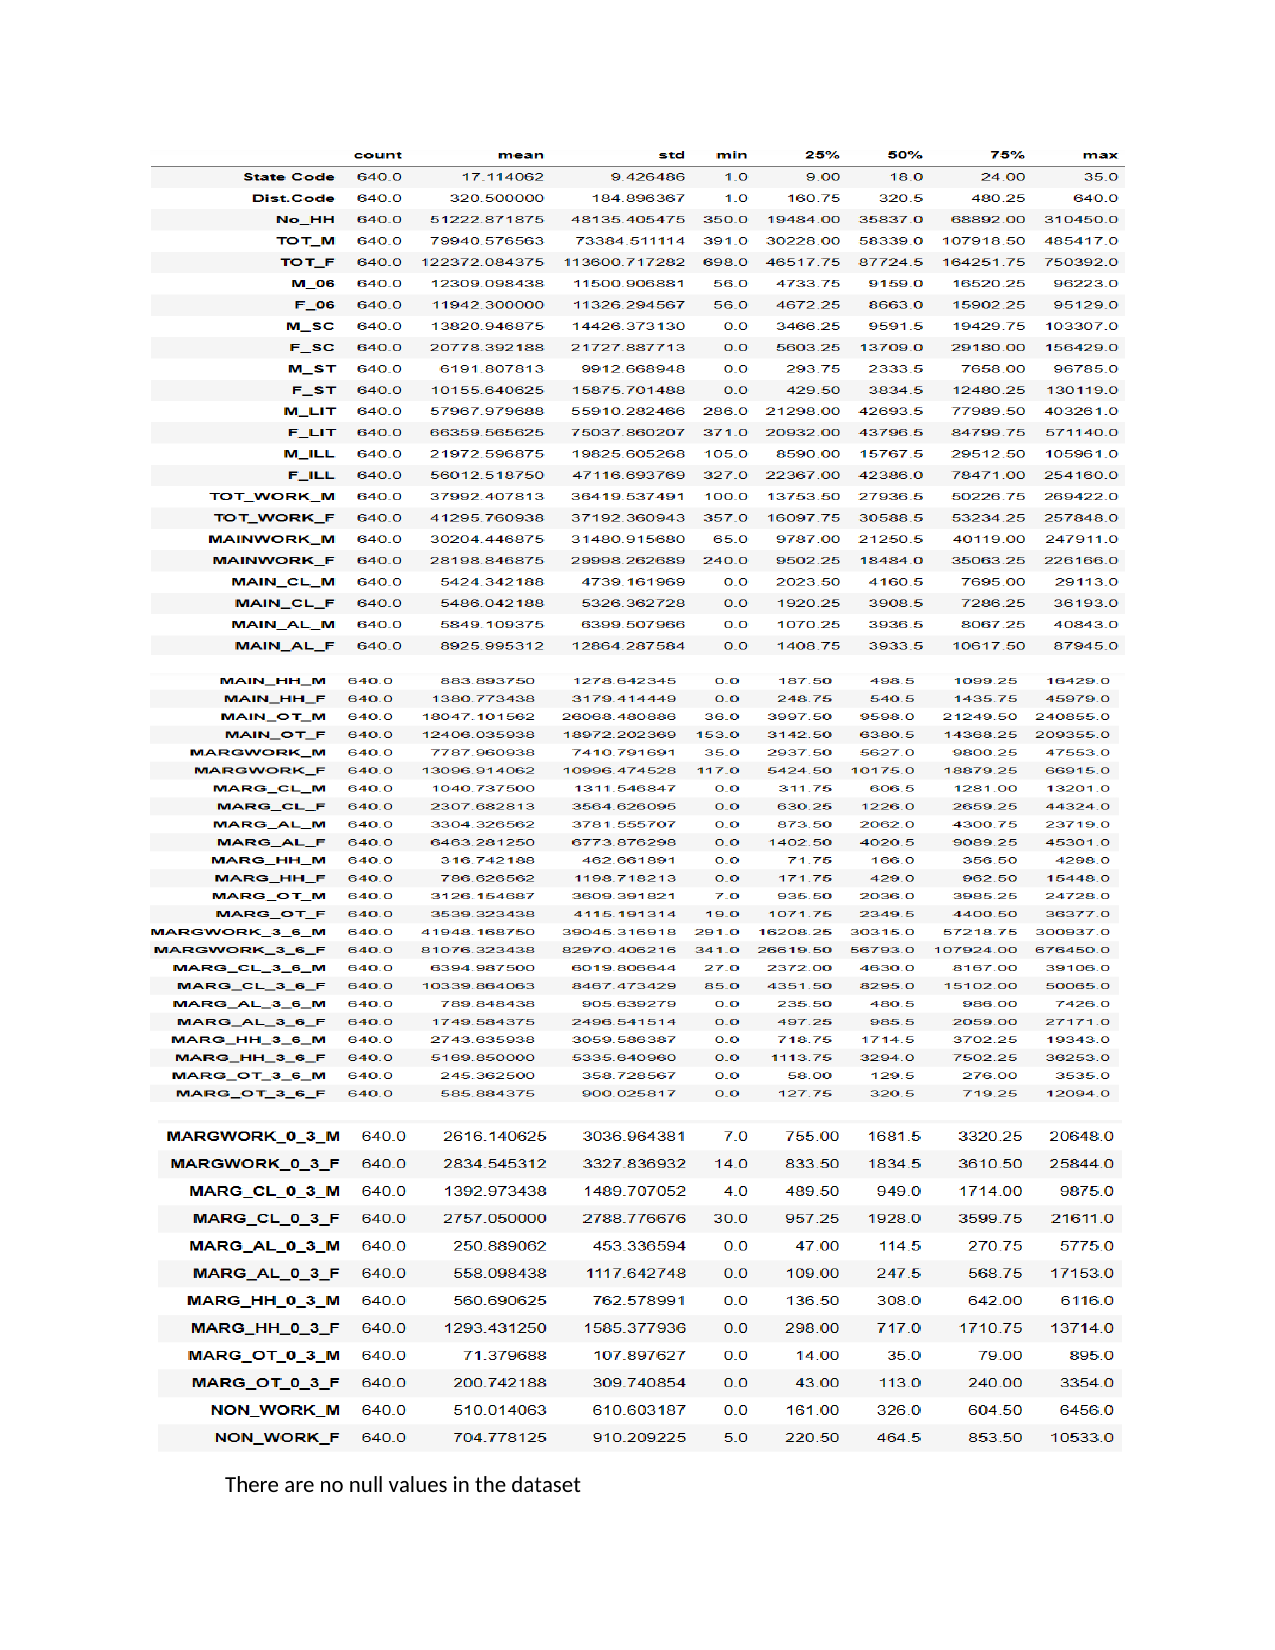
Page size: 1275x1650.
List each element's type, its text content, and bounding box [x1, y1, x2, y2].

picture [150, 150, 1125, 655]
picture [150, 673, 1125, 1102]
picture [150, 1120, 1125, 1452]
list There are no null values in the dataset [225, 1470, 1125, 1498]
